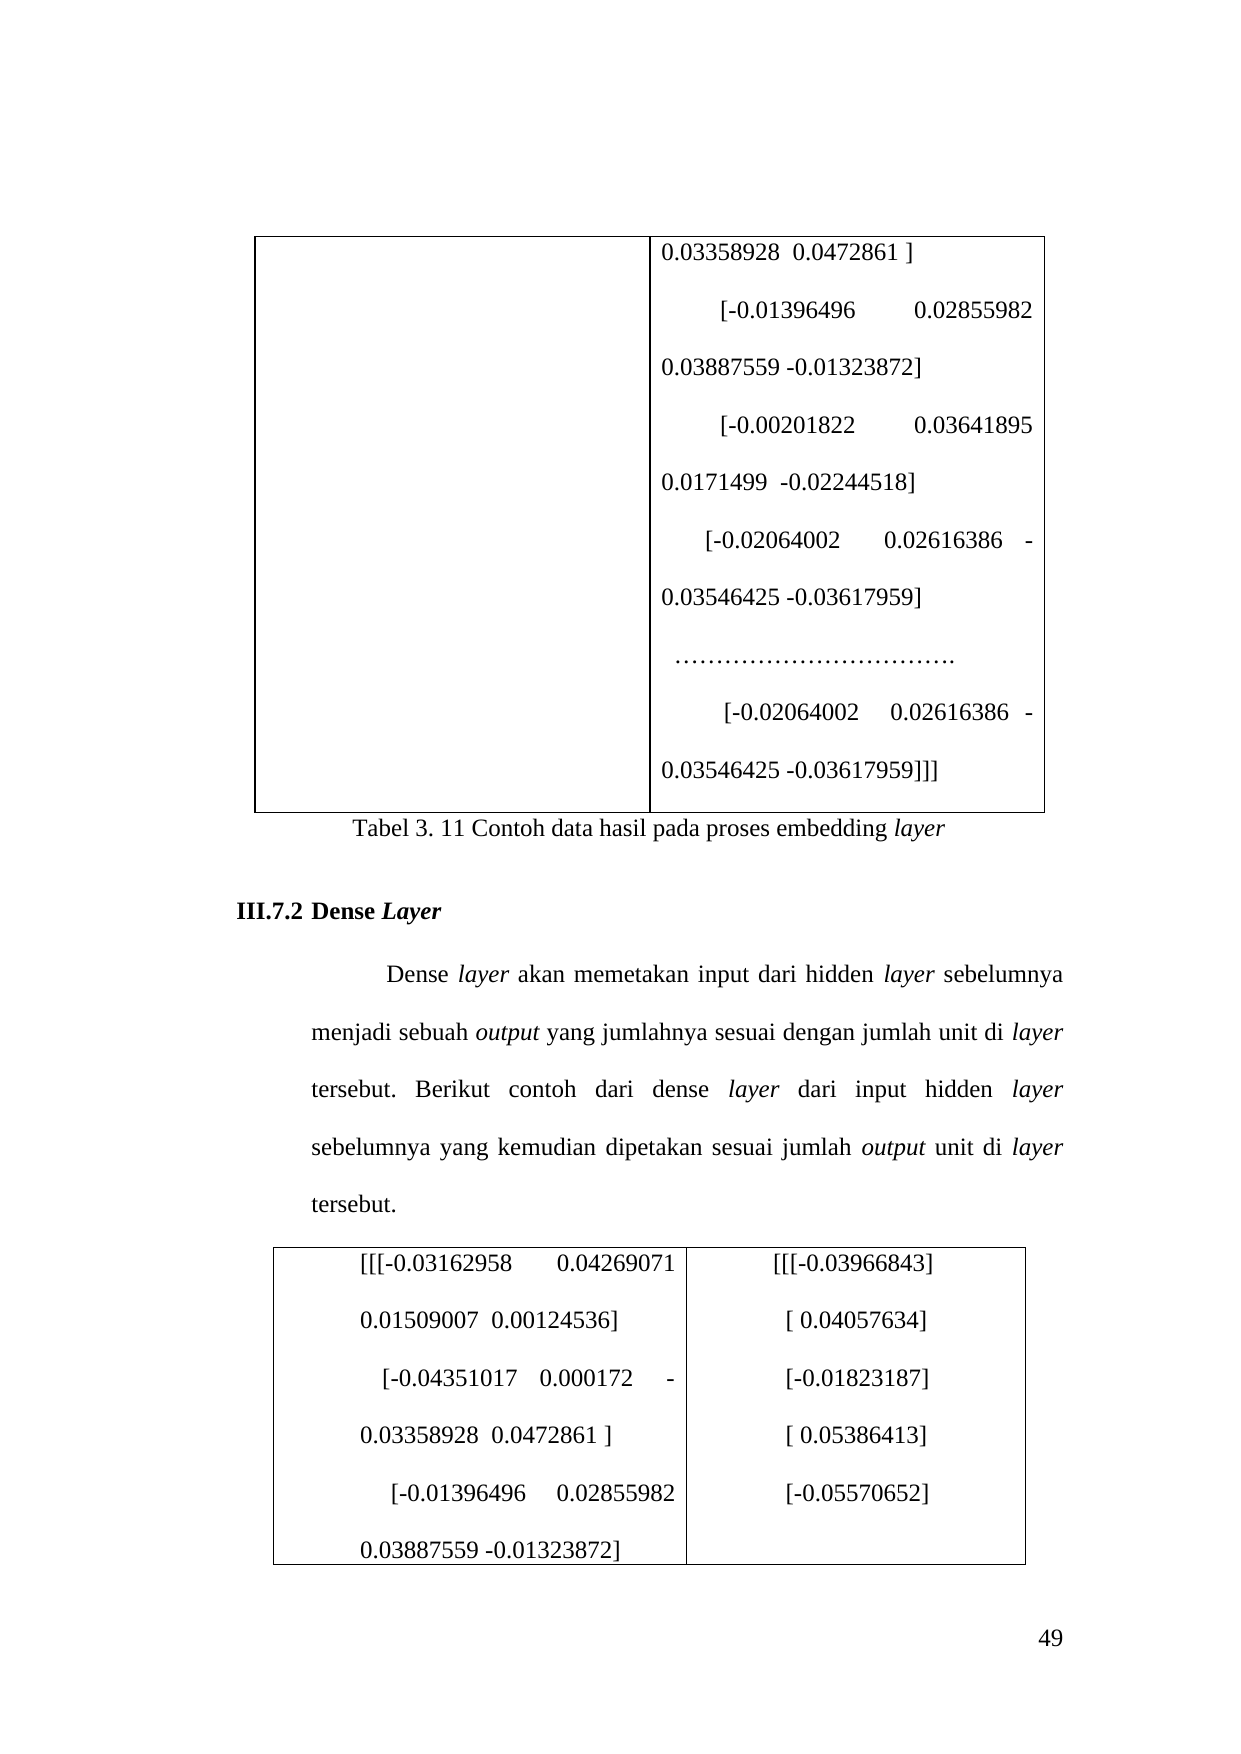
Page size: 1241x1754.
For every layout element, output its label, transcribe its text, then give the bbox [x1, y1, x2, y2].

subtitle Dense Layer [236, 896, 1063, 924]
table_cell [256, 237, 649, 812]
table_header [687, 1248, 1025, 1564]
list Dense layer akan memetakan input dari hidden layer sebelumnya menjadi sebuah output yang jumlahnya sesuai dengan jumlah unit di layer tersebut. Berikut contoh dari dense layer dari input hidden layer sebelumnya yang kemudian dipetakan sesuai jumlah output unit di layer tersebut. [311, 959, 1063, 1218]
text Tabel 3. 11 Contoh data hasil pada proses embedding layer [236, 813, 1063, 842]
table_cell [651, 237, 1044, 812]
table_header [274, 1248, 686, 1564]
